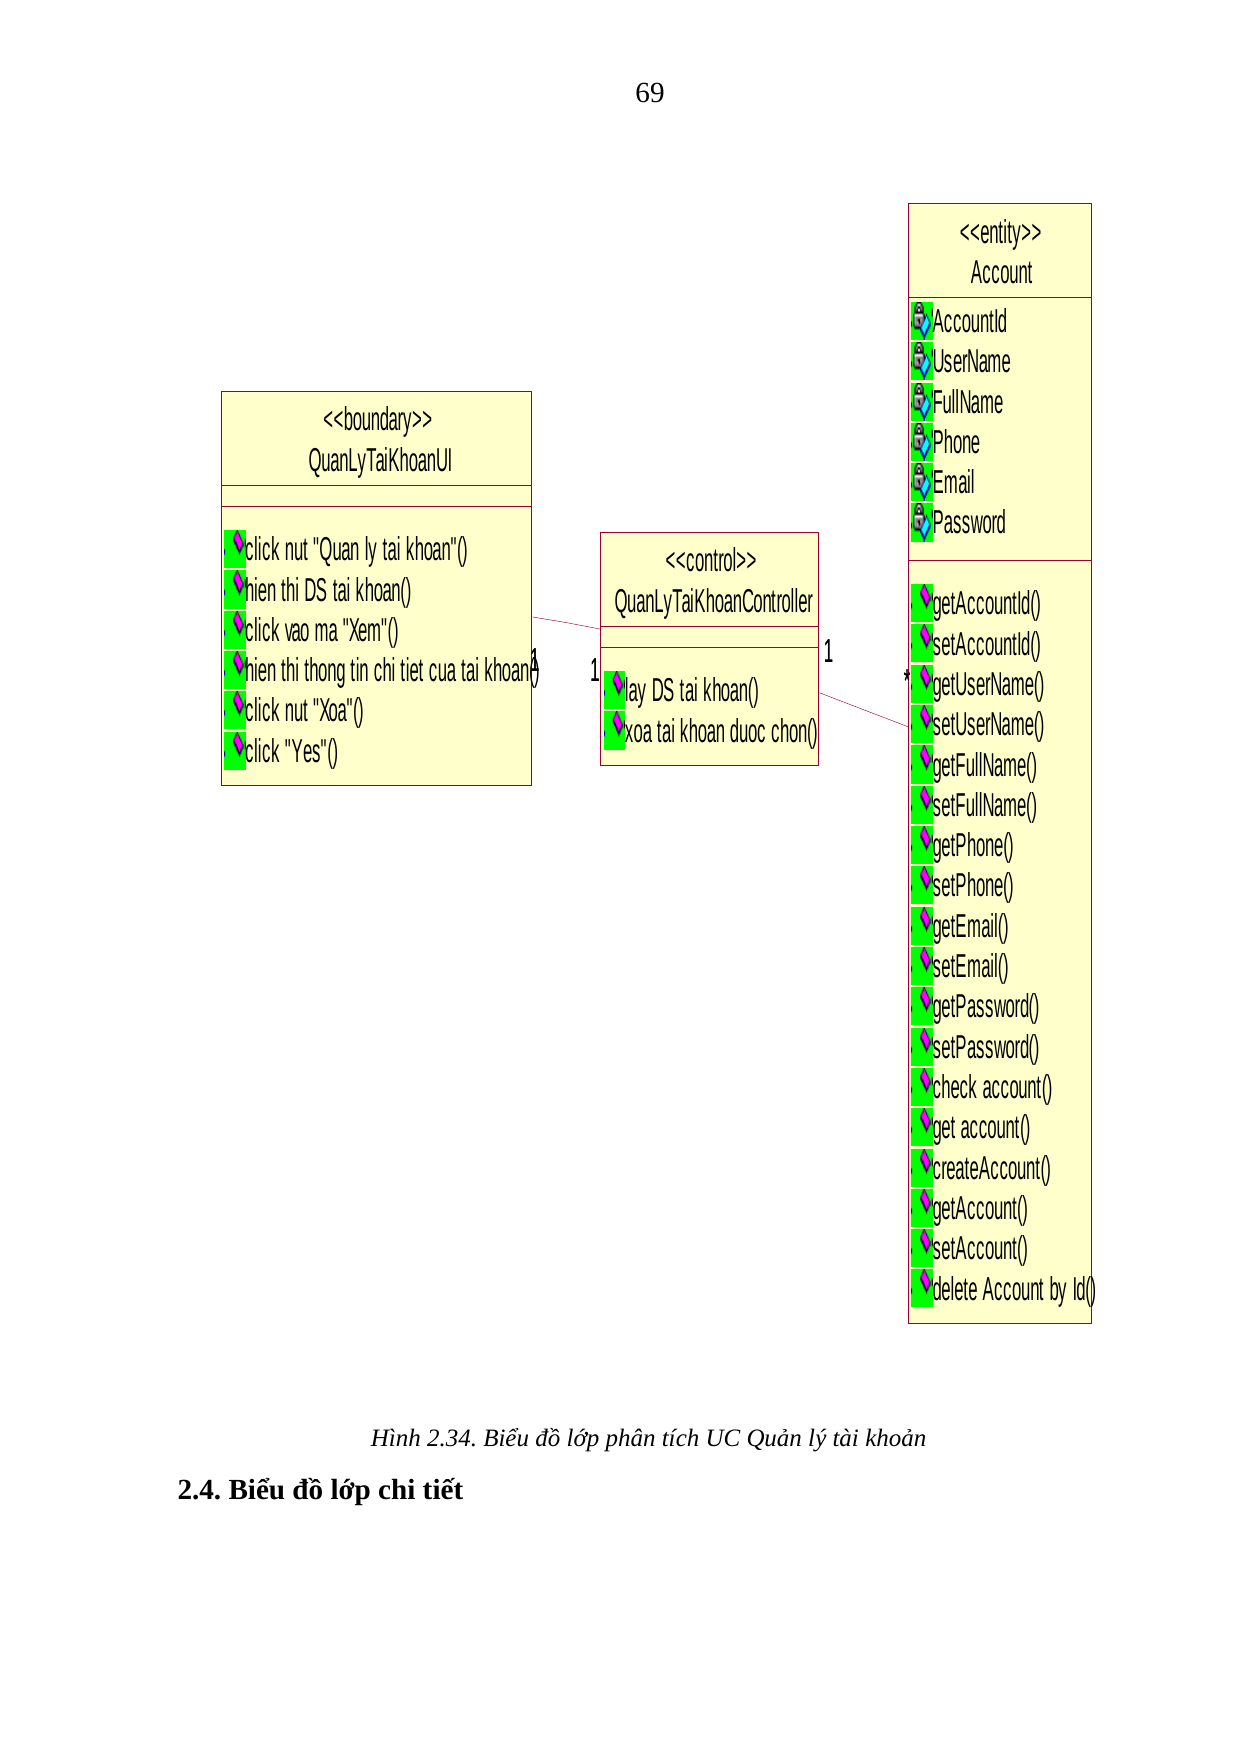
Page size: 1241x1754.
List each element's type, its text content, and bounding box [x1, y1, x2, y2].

subtitle 2.4. Biểu đồ lớp chi tiết [177, 1472, 1122, 1506]
